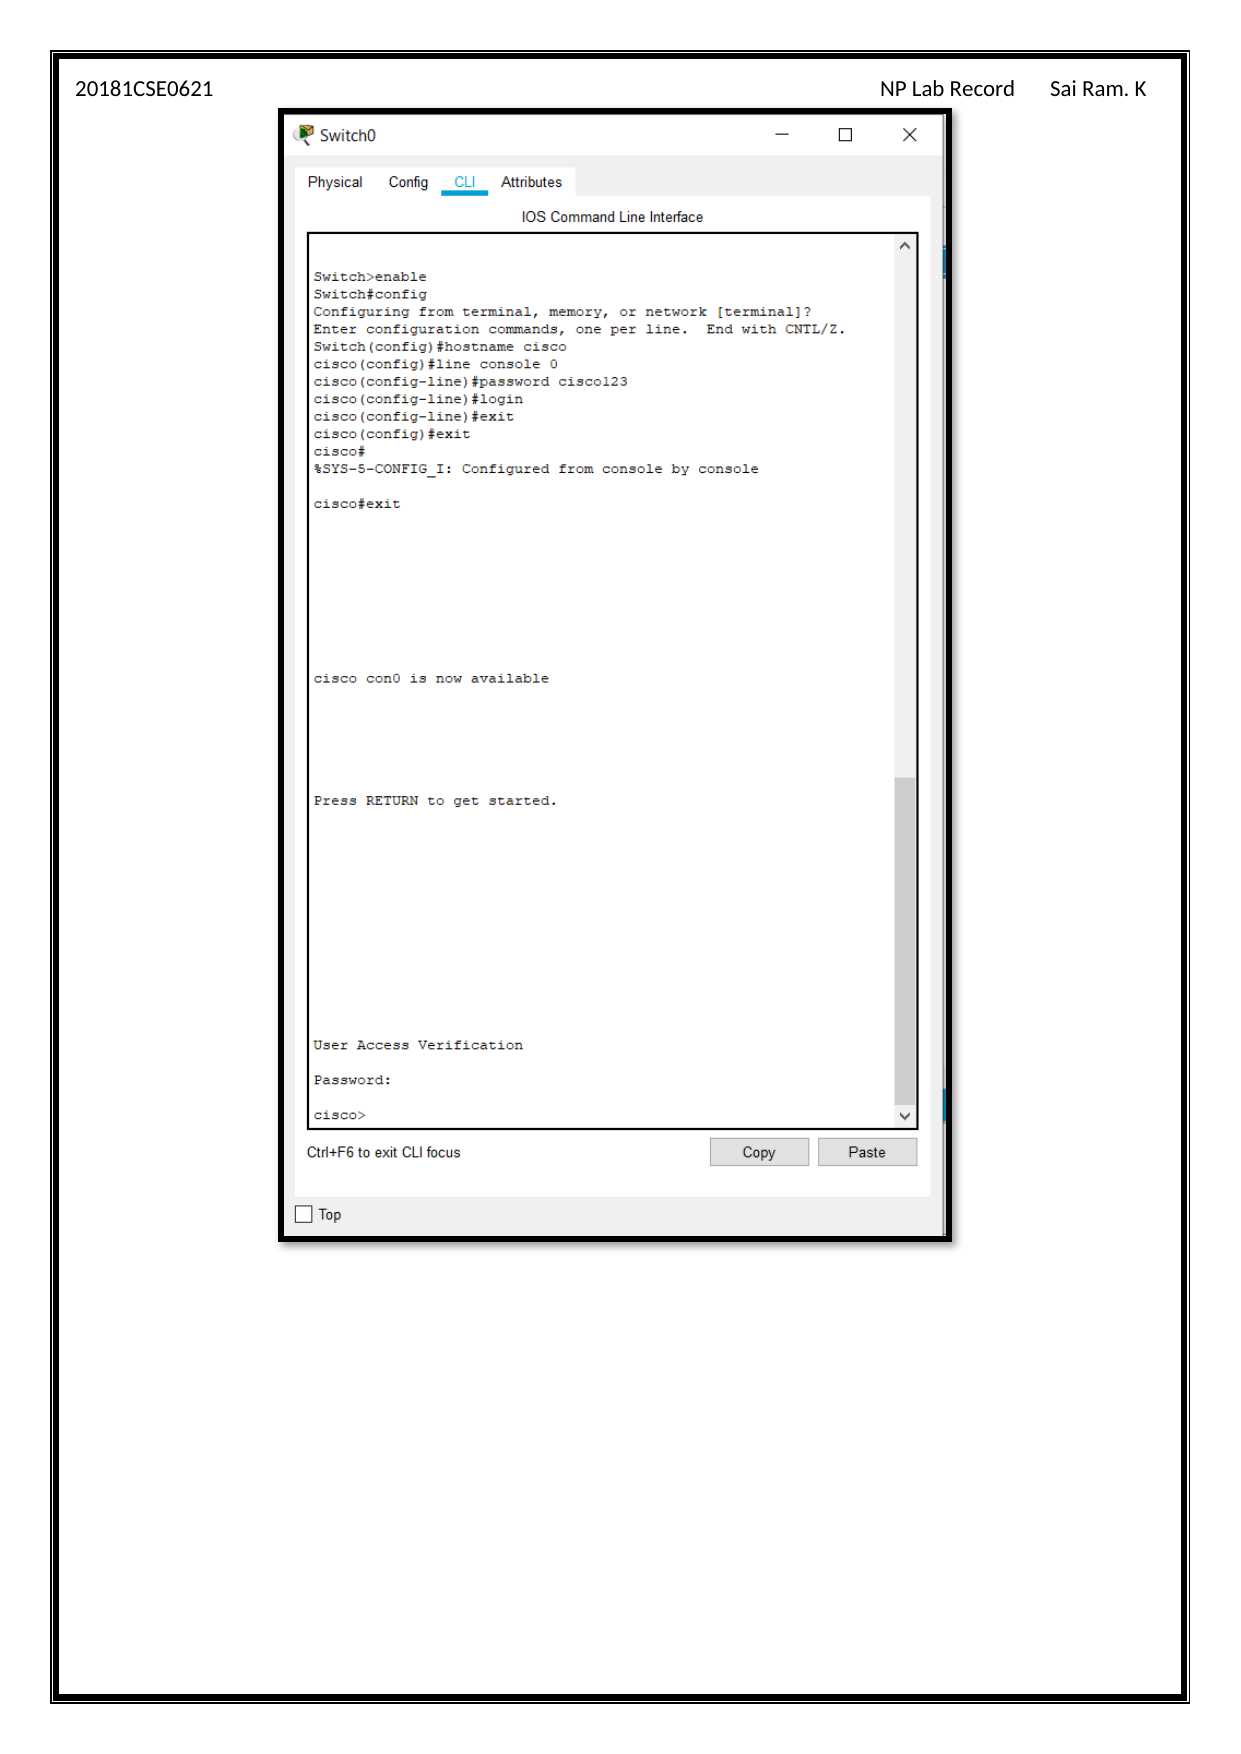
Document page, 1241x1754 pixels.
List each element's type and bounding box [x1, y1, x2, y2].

picture [284, 114, 946, 1236]
